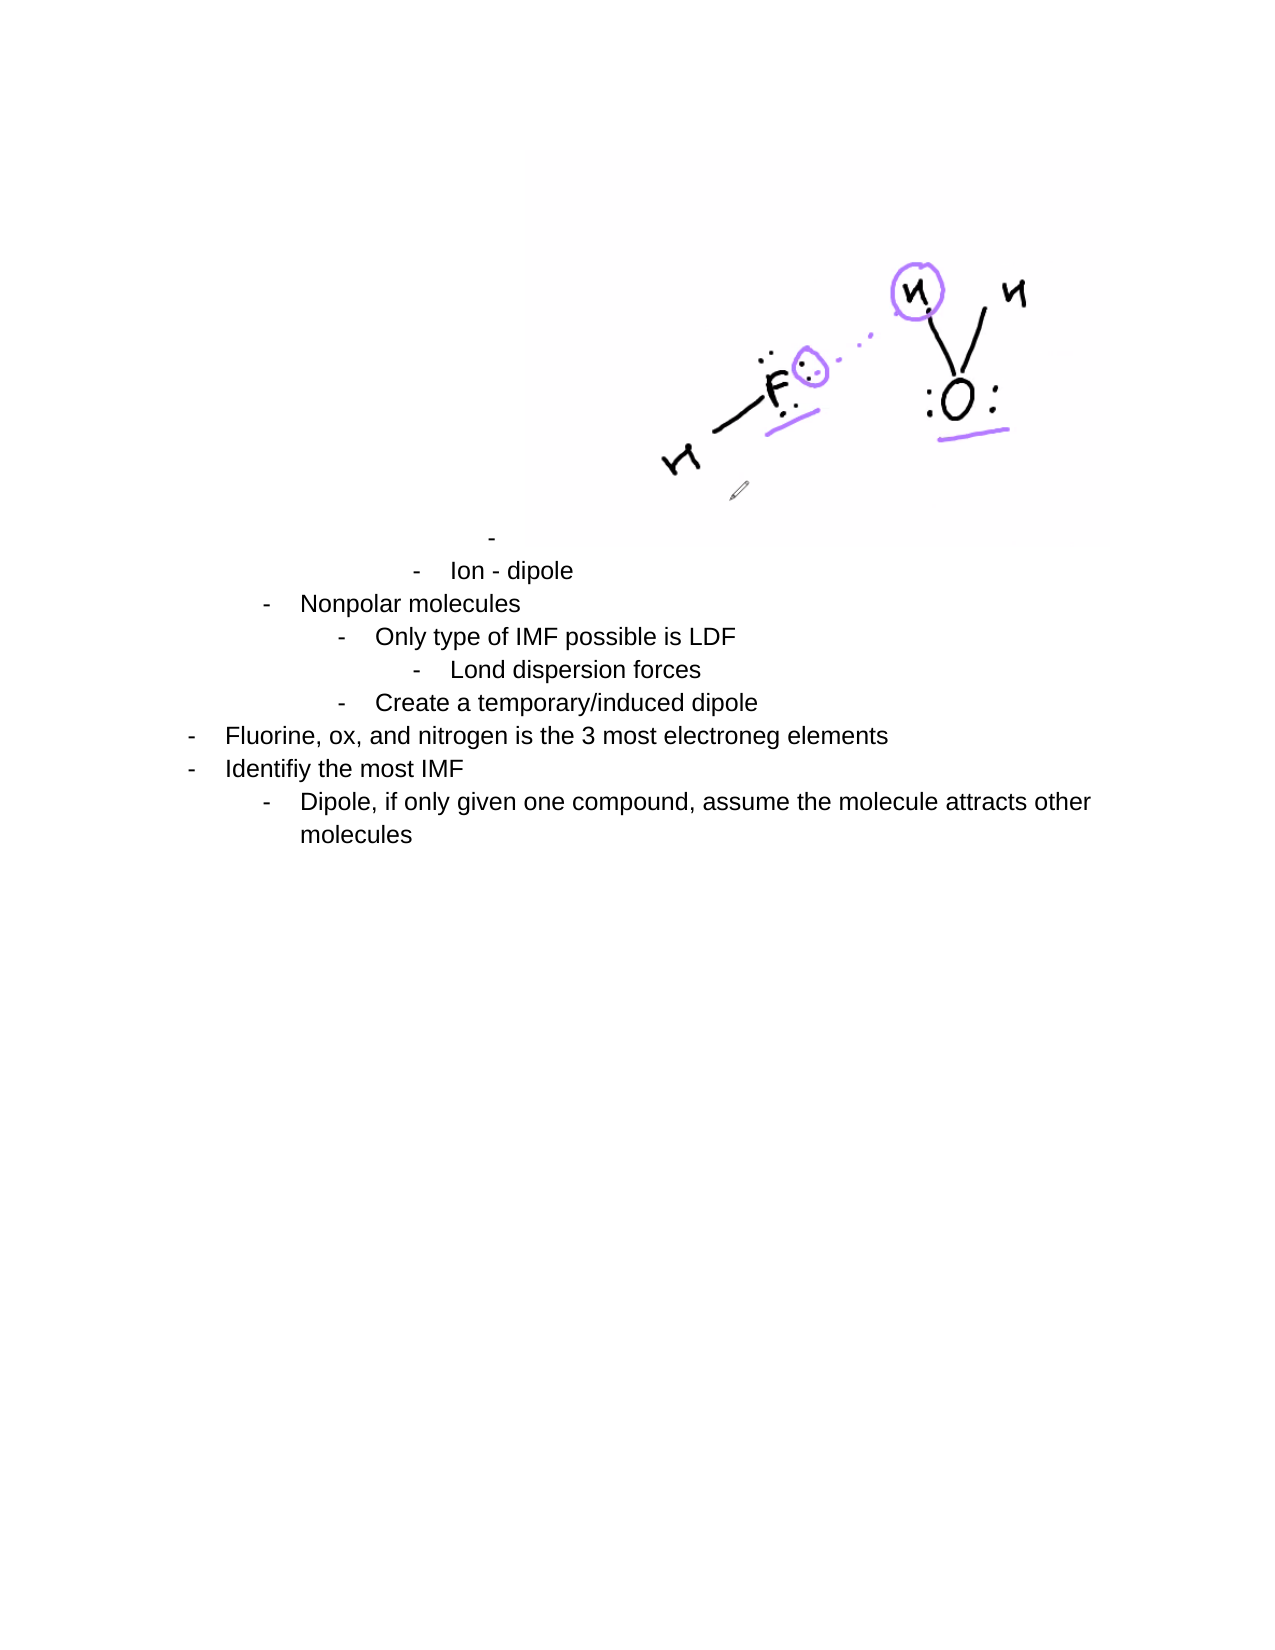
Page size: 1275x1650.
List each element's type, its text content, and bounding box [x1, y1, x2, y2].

list Ion - dipole [412, 556, 1125, 584]
list Lond dispersion forces [412, 655, 1125, 684]
list Fluorine, ox, and nitrogen is the 3 most electroneg elements [187, 721, 1125, 750]
picture [525, 150, 1111, 547]
list Nonpolar molecules [262, 589, 1125, 618]
list Only type of IMF possible is LDF [337, 622, 1125, 651]
list Dipole, if only given one compound, assume the molecule attracts other molecules [262, 787, 1125, 849]
list Create a temporary/induced dipole [337, 688, 1125, 717]
list Identifiy the most IMF [187, 754, 1125, 783]
